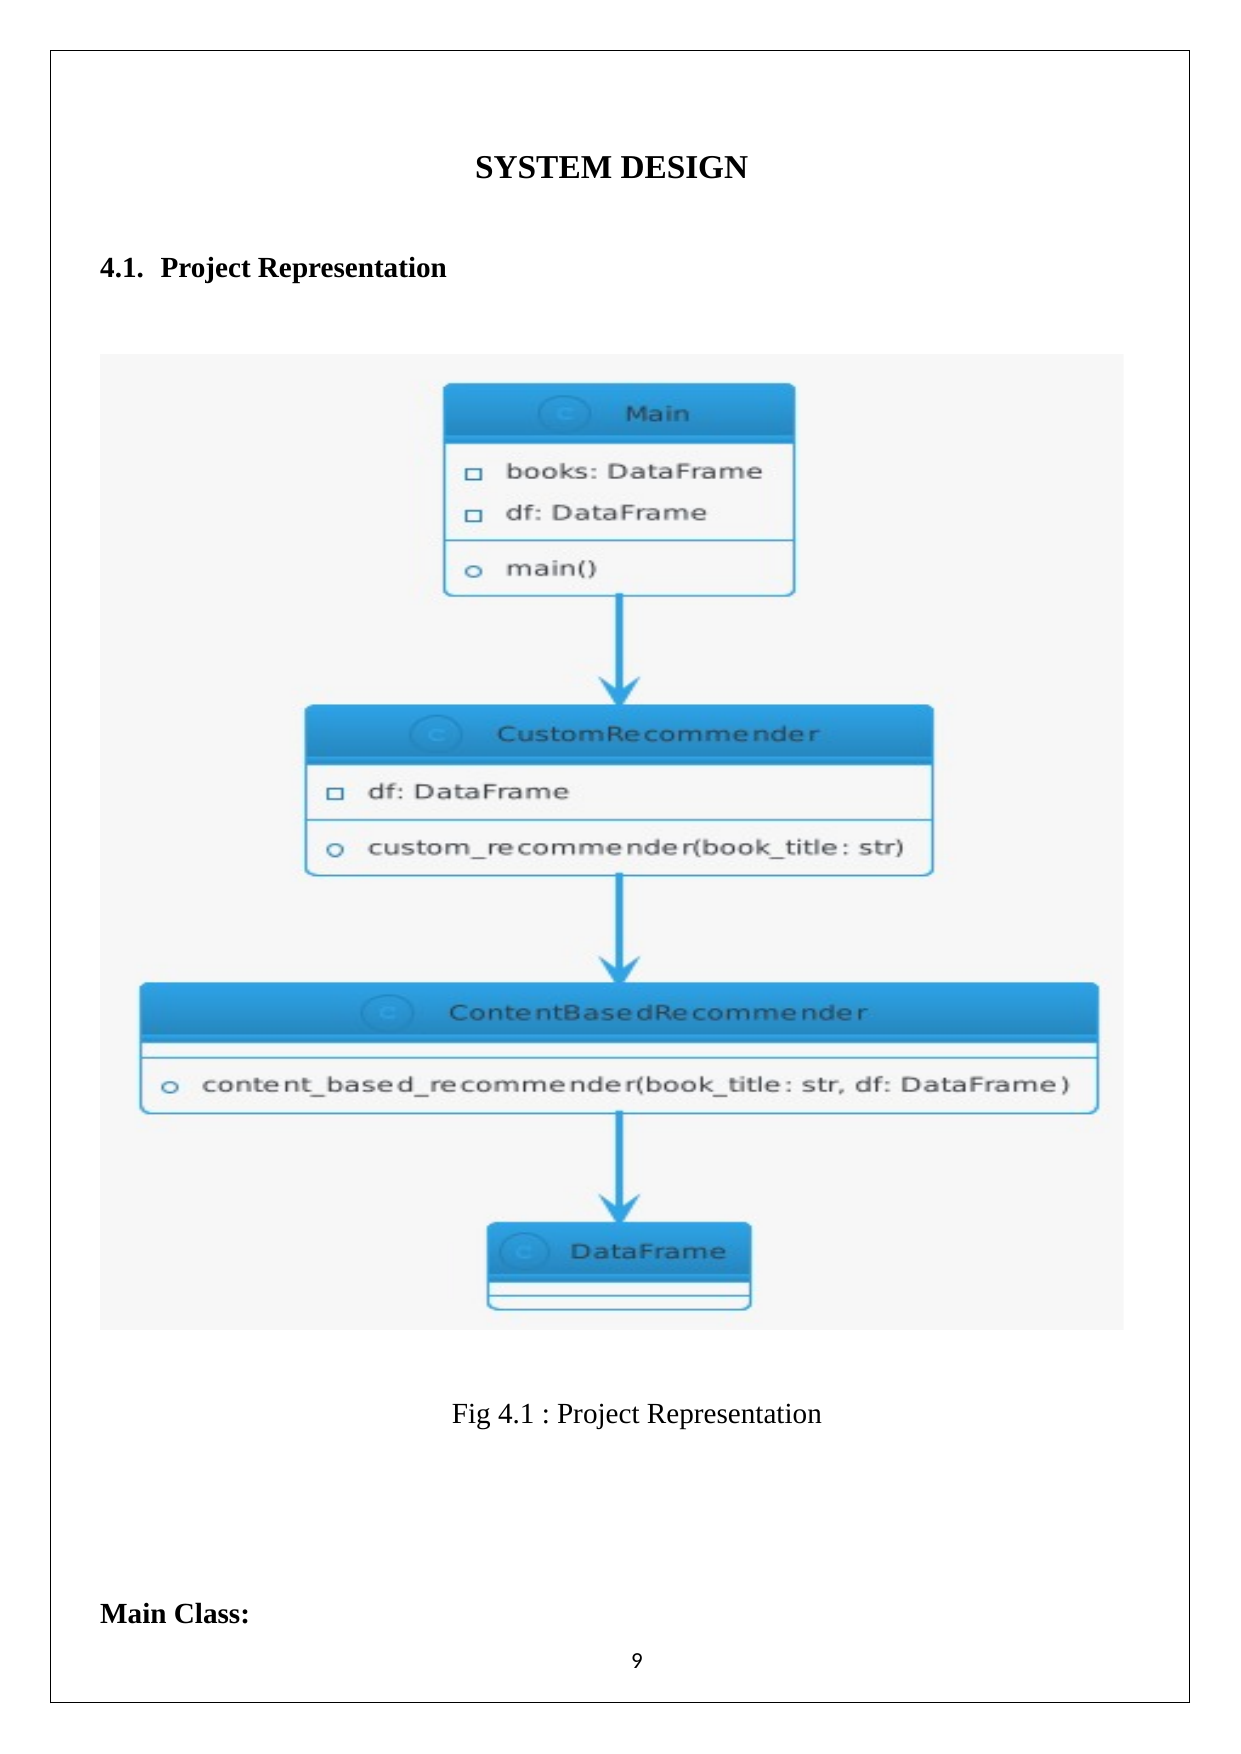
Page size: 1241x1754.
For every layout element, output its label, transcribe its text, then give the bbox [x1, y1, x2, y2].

picture [100, 354, 1124, 1330]
text Main Class: [100, 1596, 1173, 1629]
text 4.1. Project Representation [100, 250, 1173, 283]
subtitle SYSTEM DESIGN [100, 147, 803, 185]
text Fig 4.1 : Project Representation [100, 1396, 1173, 1429]
